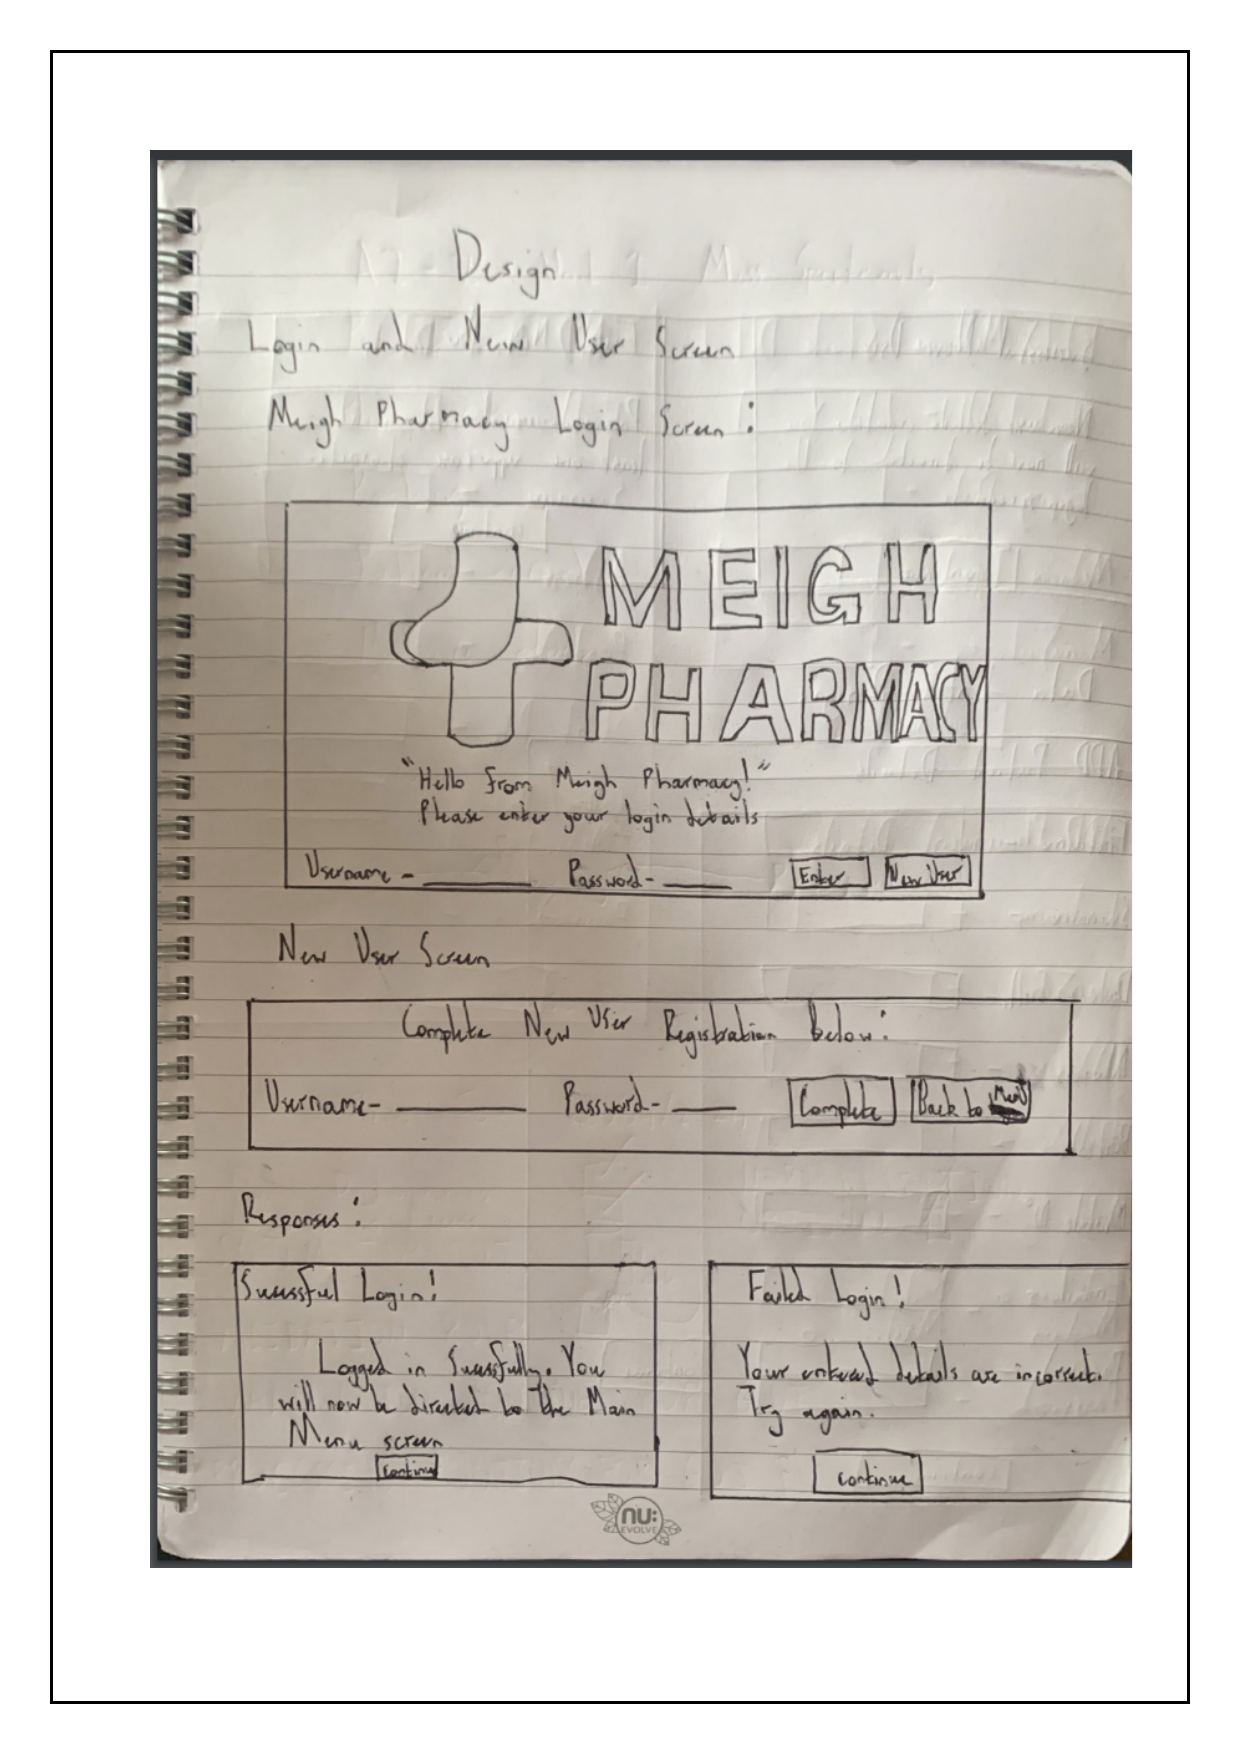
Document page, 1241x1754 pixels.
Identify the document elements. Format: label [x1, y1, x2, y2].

picture [150, 150, 1133, 1568]
